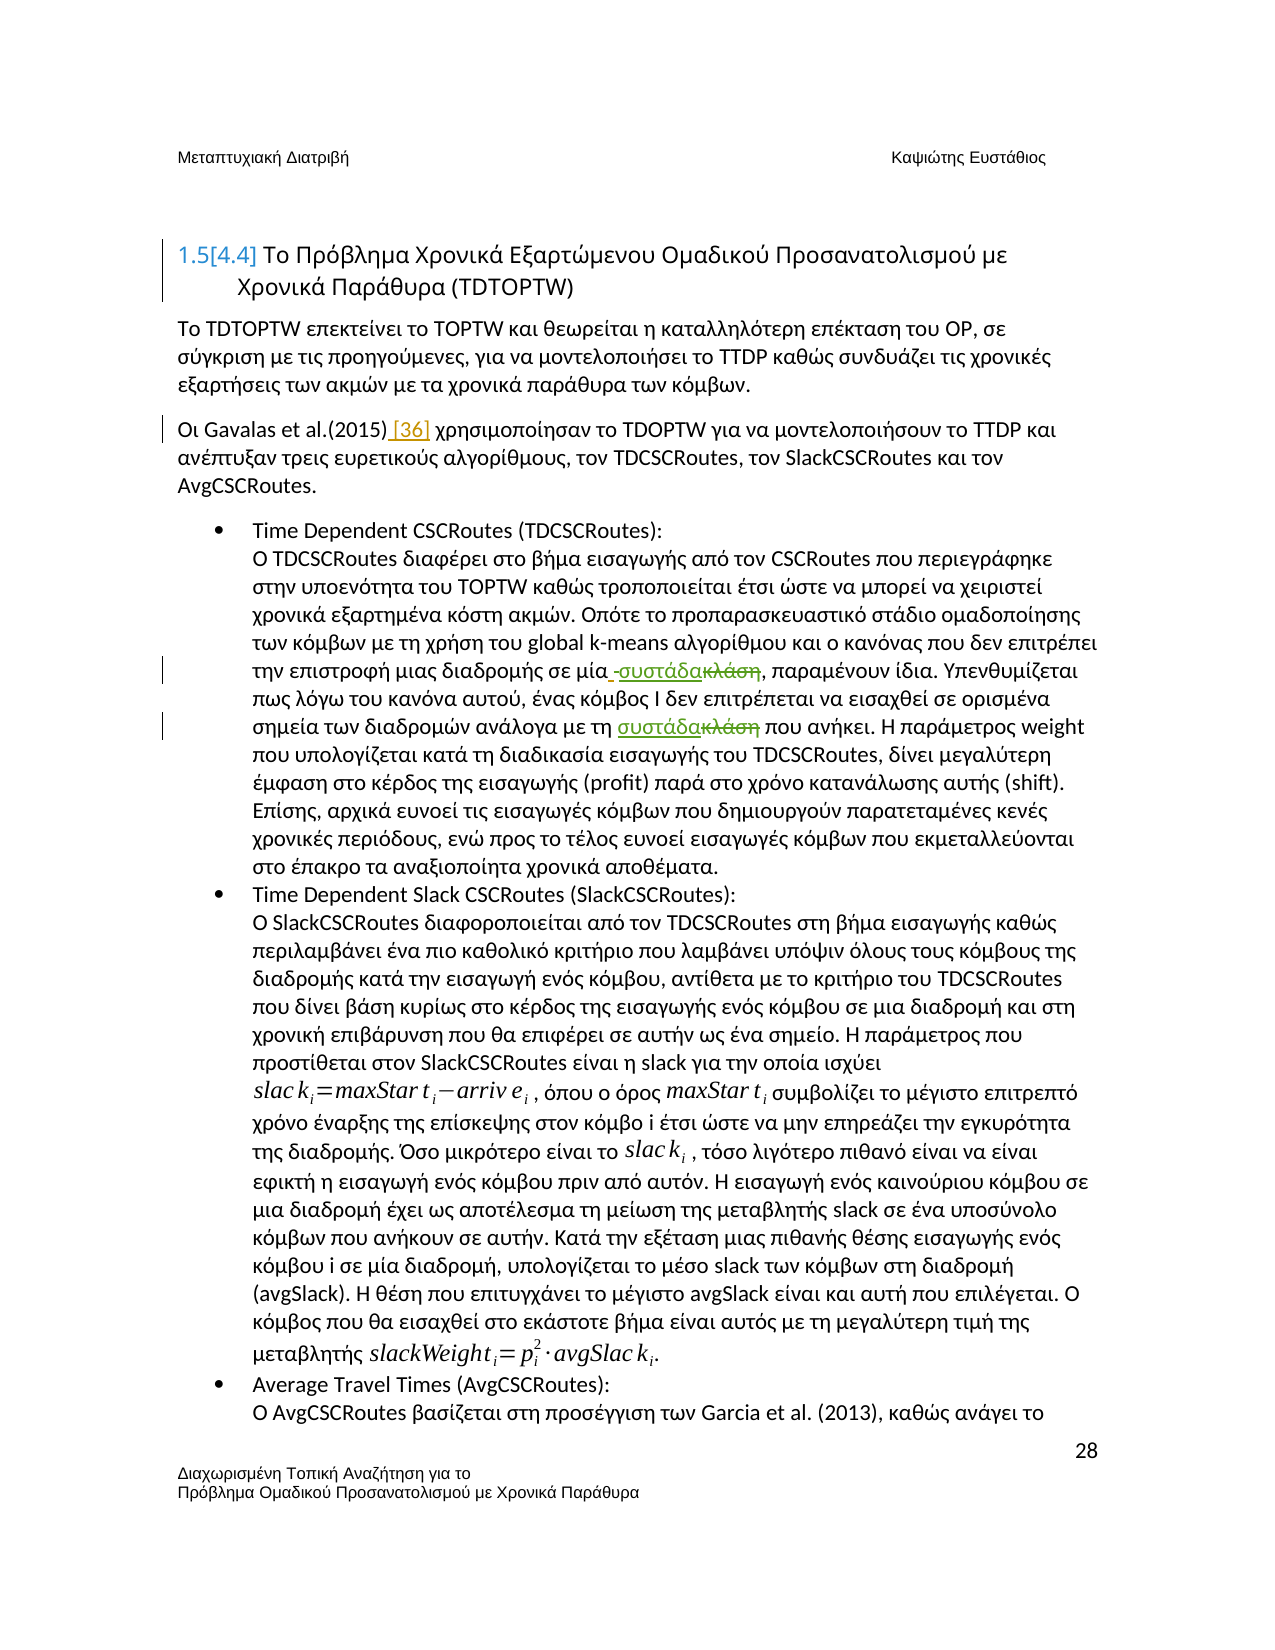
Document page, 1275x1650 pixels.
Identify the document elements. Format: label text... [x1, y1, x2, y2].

text Το TDTOPTW επεκτείνει το TOPTW και θεωρείται η καταλληλότερη επέκταση του OP, σε σύγκριση με τις προηγούμενες, για να μοντελοποιήσει το TTDP καθώς συνδυάζει τις χρονικές εξαρτήσεις των ακμών με τα χρονικά παράθυρα των κόμβων. [177, 314, 1098, 398]
list Time Dependent Slack CSCRoutes (SlackCSCRoutes): Ο SlackCSCRoutes διαφοροποιείται από τον TDCSCRoutes στη βήμα εισαγωγής καθώς περιλαμβάνει ένα πιο καθολικό κριτήριο που λαμβάνει υπόψιν όλους τους κόμβους της διαδρομής κατά την εισαγωγή ενός κόμβου, αντίθετα με το κριτήριο του TDCSCRoutes που δίνει βάση κυρίως στο κέρδος της εισαγωγής ενός κόμβου σε μια διαδρομή και στη χρονική επιβάρυνση που θα επιφέρει σε αυτήν ως ένα σημείο. Η παράμετρος που προστίθεται στον SlackCSCRoutes είναι η slack για την οποία ισχύει , όπου ο όρος συμβολίζει το μέγιστο επιτρεπτό χρόνο έναρξης της επίσκεψης στον κόμβο i έτσι ώστε να μην επηρεάζει την εγκυρότητα της διαδρομής. Όσο μικρότερο είναι το , τόσο λιγότερο πιθανό είναι να είναι εφικτή η εισαγωγή ενός κόμβου πριν από αυτόν. Η εισαγωγή ενός καινούριου κόμβου σε μια διαδρομή έχει ως αποτέλεσμα τη μείωση της μεταβλητής slack σε ένα υποσύνολο κόμβων που ανήκουν σε αυτήν. Κατά την εξέταση μιας πιθανής θέσης εισαγωγής ενός κόμβου i σε μία διαδρομή, υπολογίζεται το μέσο slack των κόμβων στη διαδρομή (avgSlack). Η θέση που επιτυγχάνει το μέγιστο avgSlack είναι και αυτή που επιλέγεται. Ο κόμβος που θα εισαχθεί στο εκάστοτε βήμα είναι αυτός με τη μεγαλύτερη τιμή της μεταβλητής . [215, 880, 1098, 1370]
list Time Dependent CSCRoutes (TDCSCRoutes): Ο TDCSCRoutes διαφέρει στο βήμα εισαγωγής από τον CSCRoutes που περιεγράφηκε στην υποενότητα του TOPTW καθώς τροποποιείται έτσι ώστε να μπορεί να χειριστεί χρονικά εξαρτημένα κόστη ακμών. Οπότε το προπαρασκευαστικό στάδιο ομαδοποίησης των κόμβων με τη χρήση του global k-means αλγορίθμου και ο κανόνας που δεν επιτρέπει την επιστροφή μιας διαδρομής σε μία, παραμένουν ίδια. Υπενθυμίζεται πως λόγω του κανόνα αυτού, ένας κόμβος I δεν επιτρέπεται να εισαχθεί σε ορισμένα σημεία των διαδρομών ανάλογα με τη που ανήκει. Η παράμετρος weight που υπολογίζεται κατά τη διαδικασία εισαγωγής του TDCSCRoutes, δίνει μεγαλύτερη έμφαση στο κέρδος της εισαγωγής (profit) παρά στο χρόνο κατανάλωσης αυτής (shift). Επίσης, αρχικά ευνοεί τις εισαγωγές κόμβων που δημιουργούν παρατεταμένες κενές χρονικές περιόδους, ενώ προς το τέλος ευνοεί εισαγωγές κόμβων που εκμεταλλεύονται στο έπακρο τα αναξιοποίητα χρονικά αποθέματα. [215, 516, 1098, 880]
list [215, 1370, 1098, 1426]
subtitle Το Πρόβλημα Χρονικά Εξαρτώμενου Ομαδικού Προσανατολισμού με Χρονικά Παράθυρα (TDTOPTW) [177, 239, 1098, 302]
text Οι Gavalas et al.(2015) χρησιμοποίησαν το TDOPTW για να μοντελοποιήσουν το TTDP και ανέπτυξαν τρεις ευρετικούς αλγορίθμους, τον TDCSCRoutes, τον SlackCSCRoutes και τον AvgCSCRoutes. [177, 415, 1098, 499]
